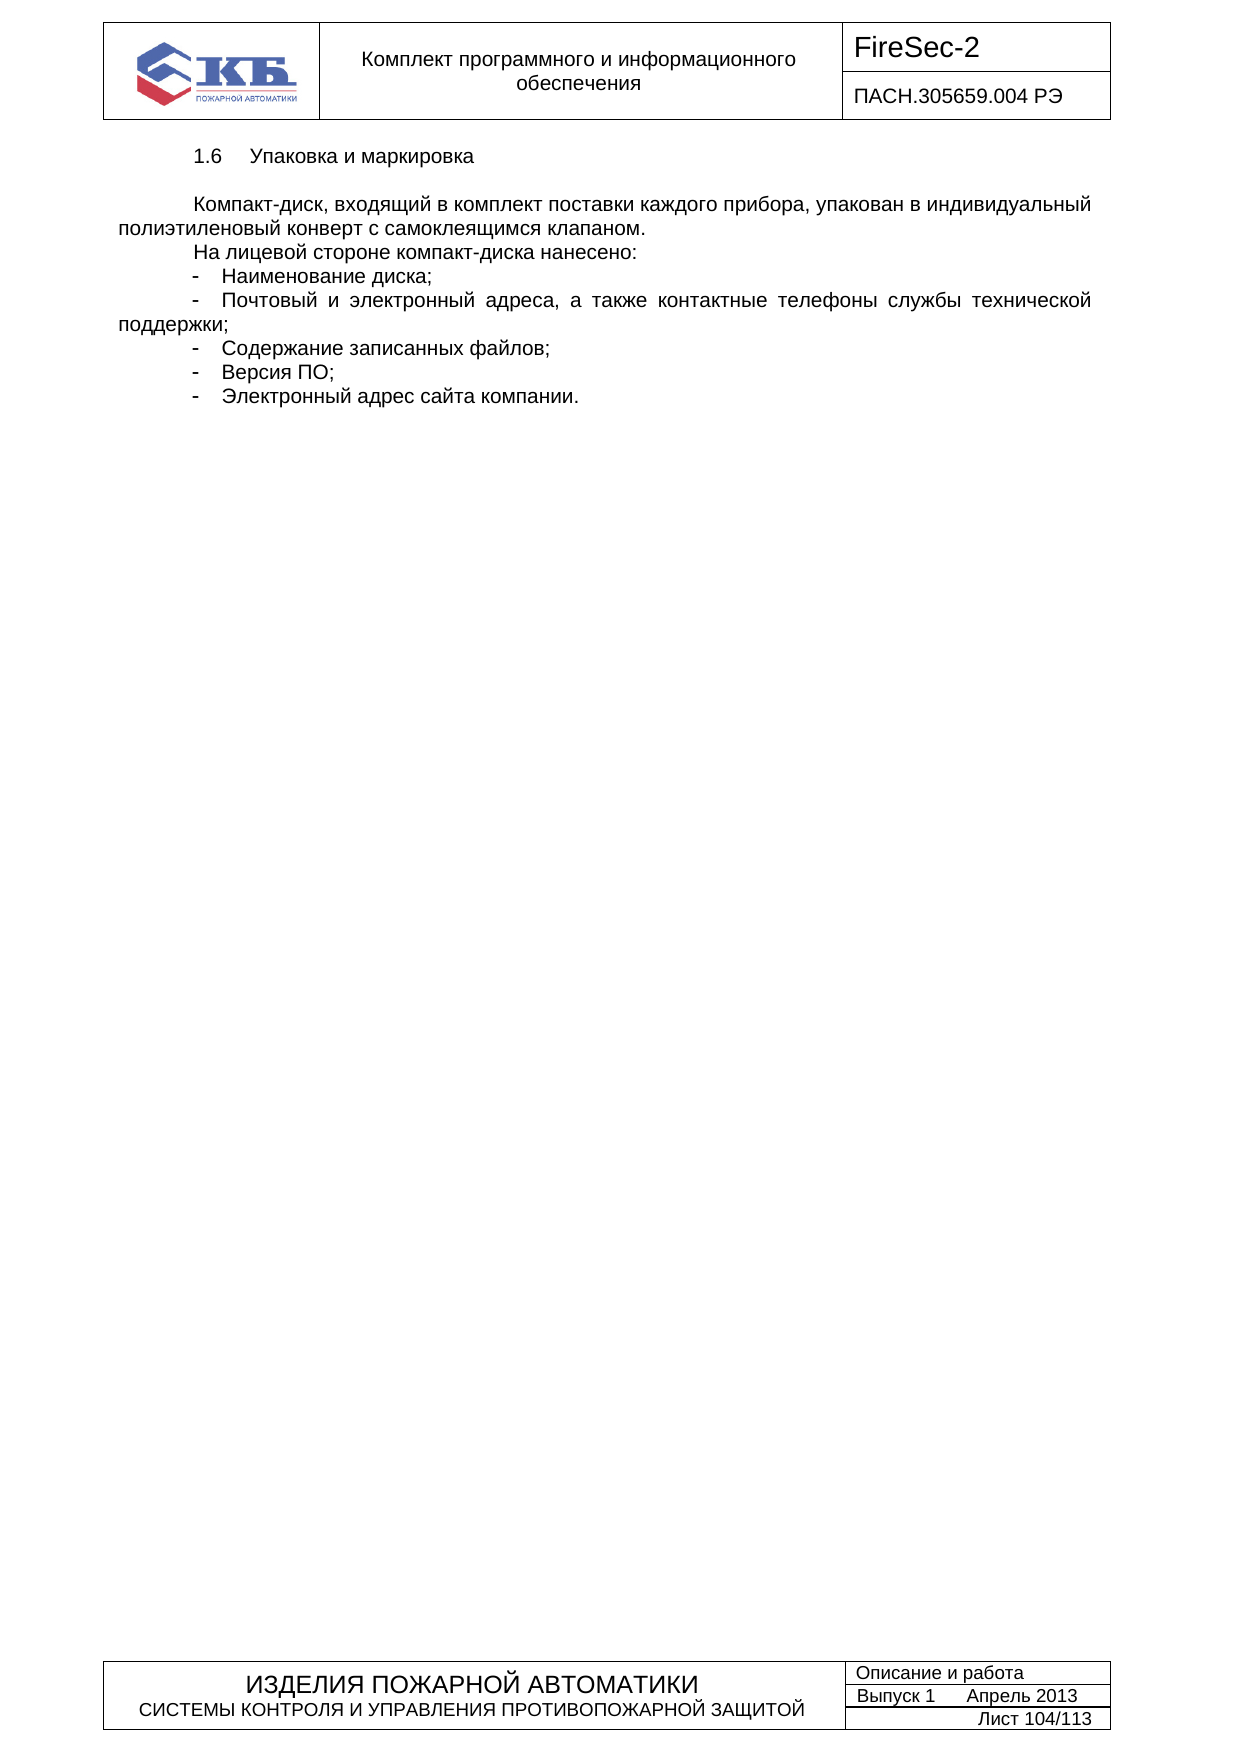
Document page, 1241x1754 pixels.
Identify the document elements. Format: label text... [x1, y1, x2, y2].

text Компакт-диск, входящий в комплект поставки каждого прибора, упакован в индивидуальный полиэтиленовый конверт с самоклеящимся клапаном. [118, 192, 1092, 240]
list Электронный адрес сайта компании. [118, 384, 1092, 408]
list Почтовый и электронный адреса, а также контактные телефоны службы технической поддержки; [118, 288, 1092, 336]
list Наименование диска; [118, 264, 1092, 288]
list Содержание записанных файлов; [118, 336, 1092, 360]
text На лицевой стороне компакт-диска нанесено: [118, 240, 1092, 264]
picture [133, 34, 310, 115]
list Упаковка и маркировка [118, 144, 1092, 168]
list Версия ПО; [118, 360, 1092, 384]
